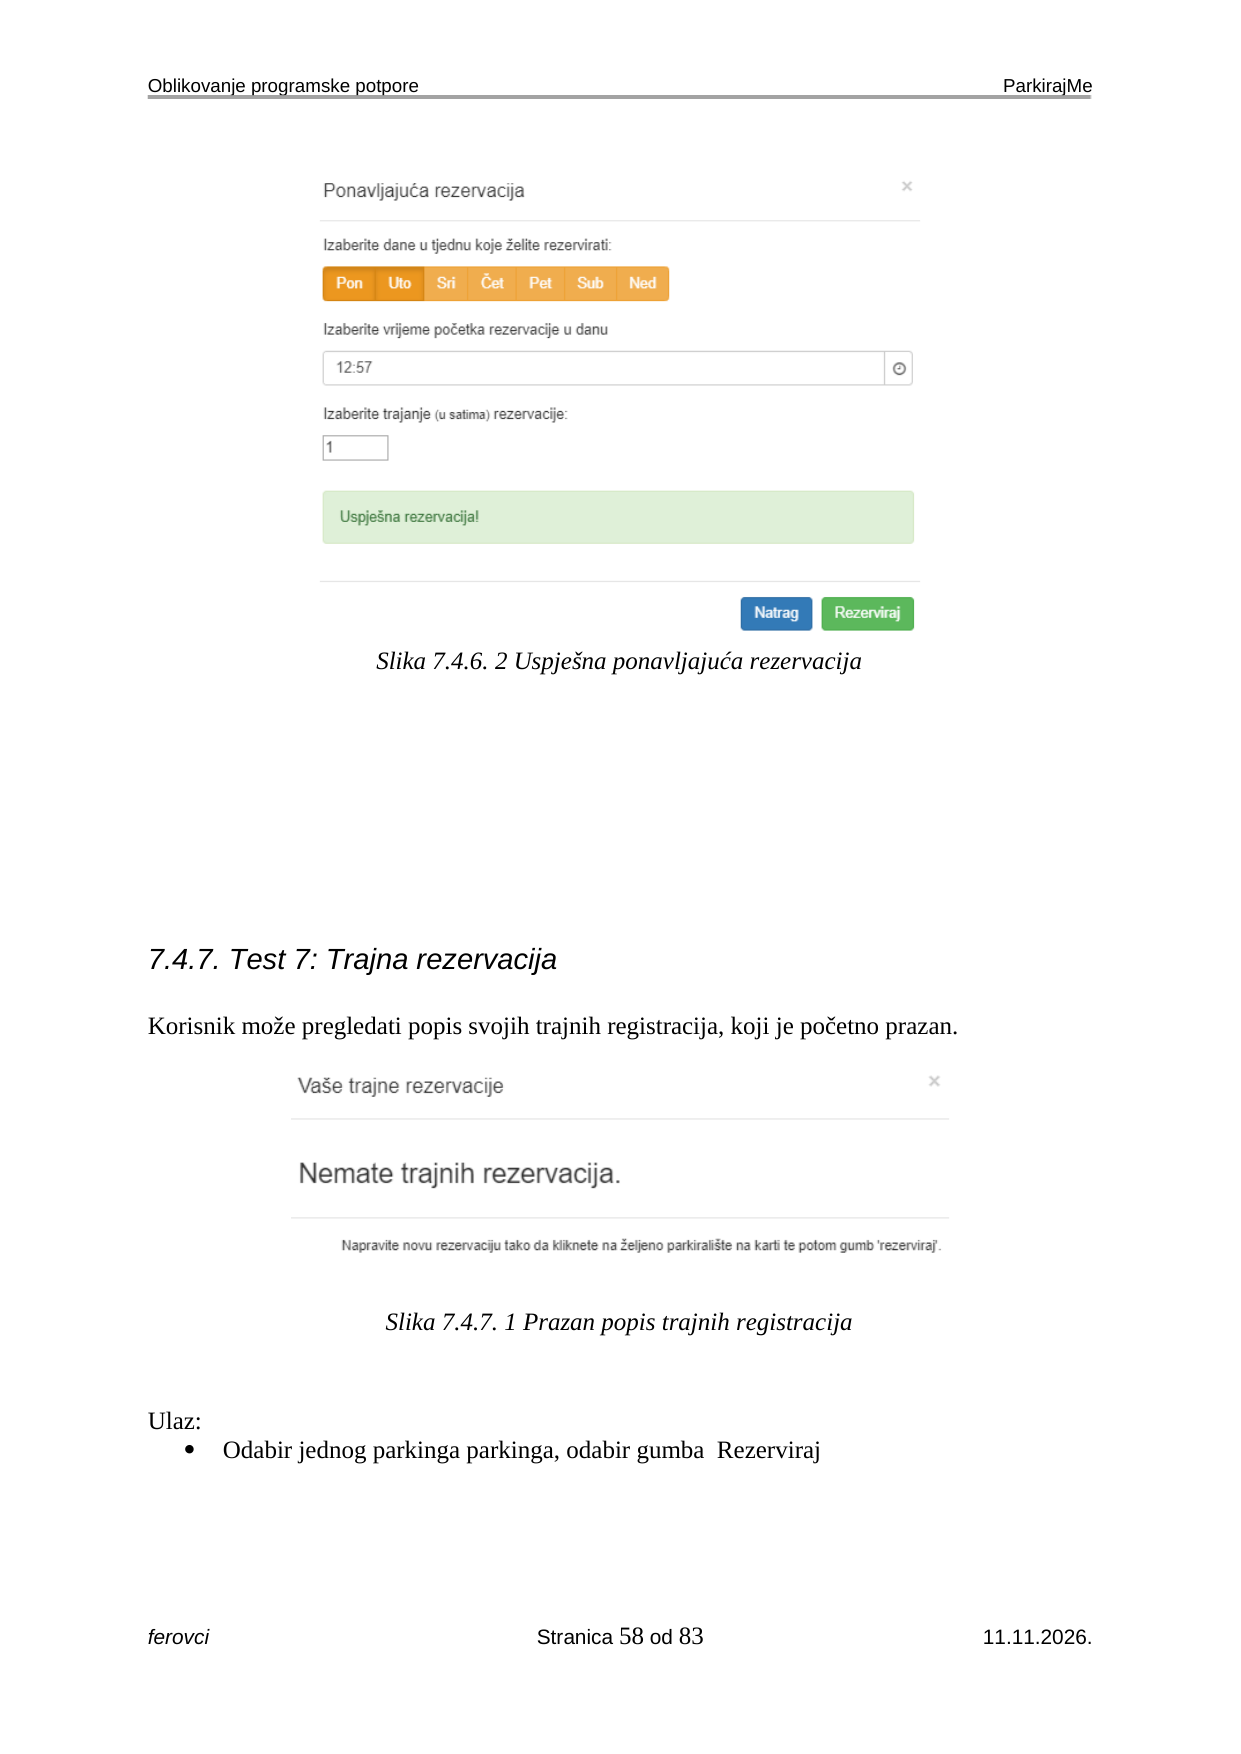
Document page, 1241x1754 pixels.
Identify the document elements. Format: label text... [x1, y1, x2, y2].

list Odabir jednog parkinga parkinga, odabir gumba Rezerviraj [185, 1435, 1093, 1464]
text Slika 7.4.7. 1 Prazan popis trajnih registracija [148, 1307, 1093, 1336]
picture [147, 95, 1092, 99]
text Korisnik može pregledati popis svojih trajnih registracija, koji je početno prazan. [148, 1011, 1093, 1040]
text Ulaz: [148, 1406, 1093, 1435]
subtitle 7.4.7. Test 7: Trajna rezervacija [148, 942, 1093, 976]
picture [319, 176, 921, 634]
picture [291, 1068, 950, 1267]
text Slika 7.4.6. 2 Uspješna ponavljajuća rezervacija [148, 646, 1093, 675]
